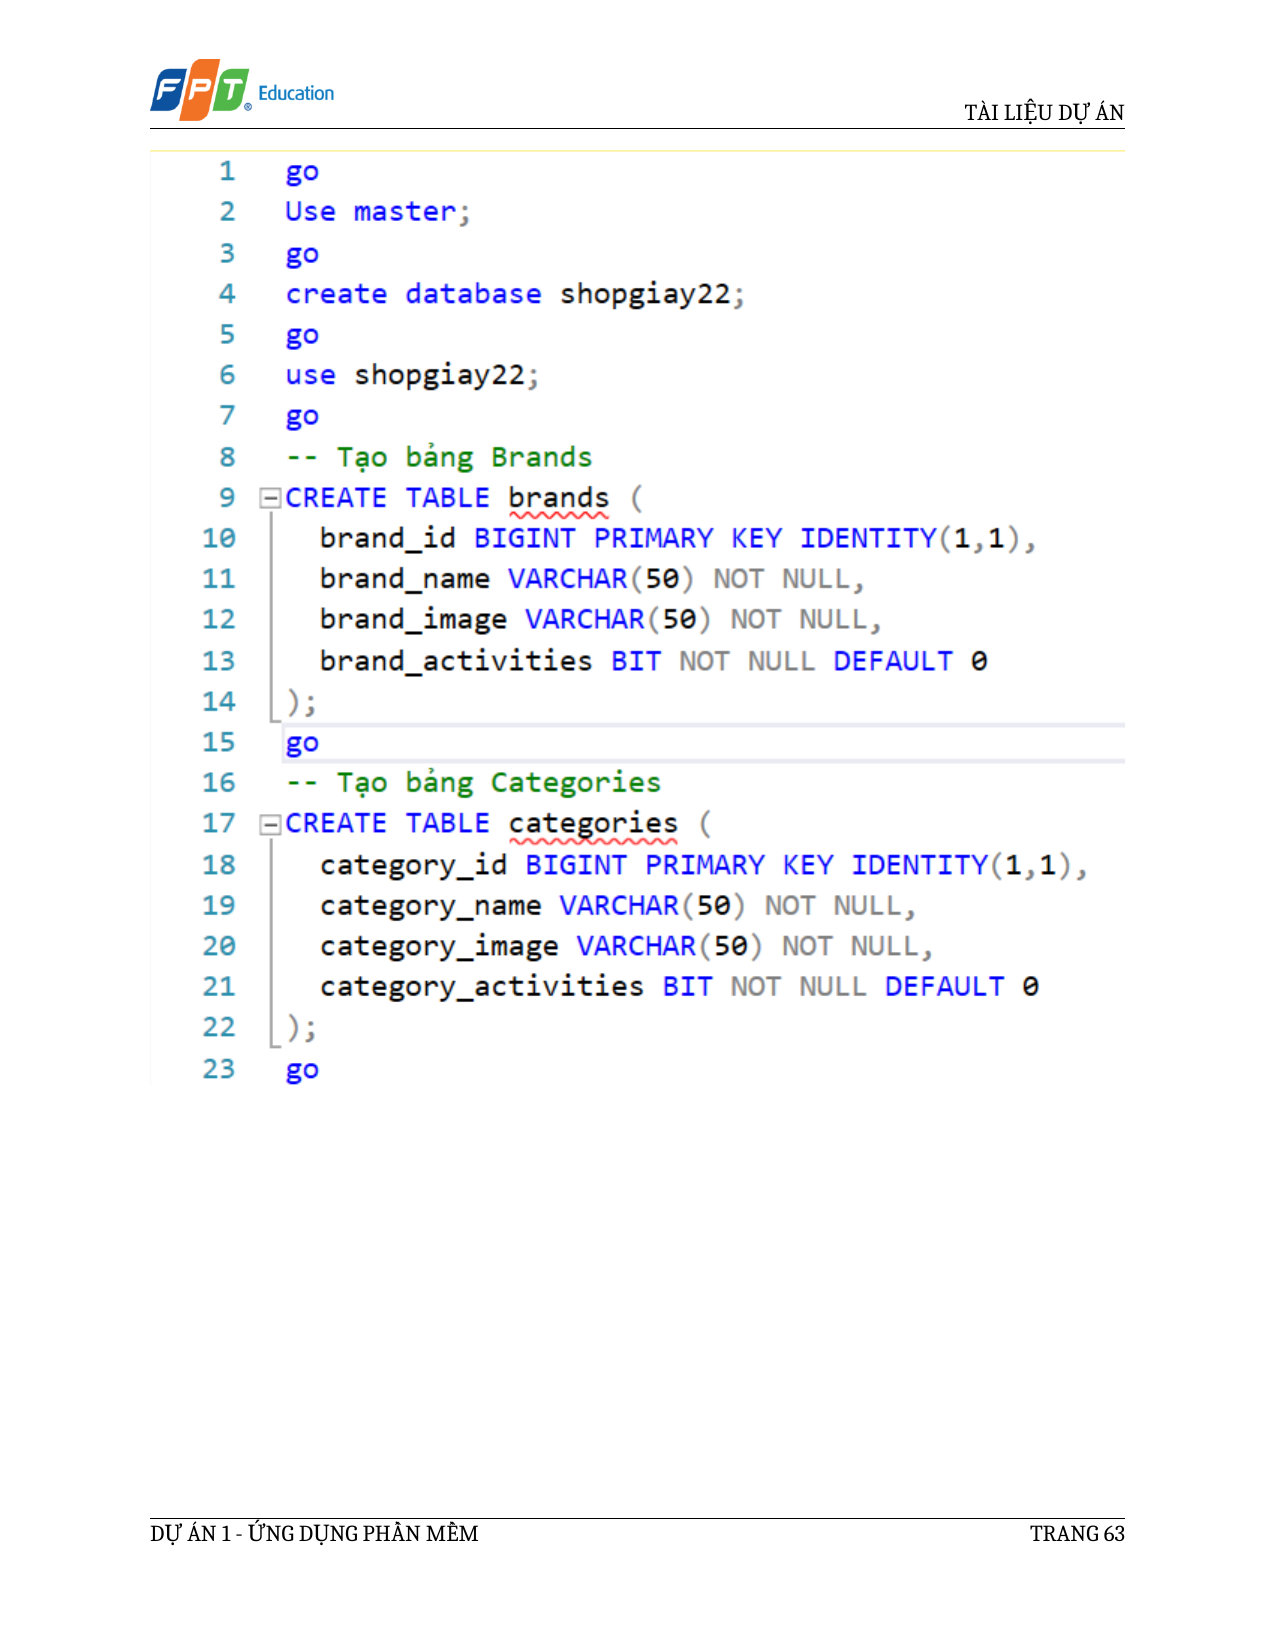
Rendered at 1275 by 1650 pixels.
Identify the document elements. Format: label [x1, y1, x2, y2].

picture [150, 59, 336, 121]
picture [150, 150, 1125, 1086]
